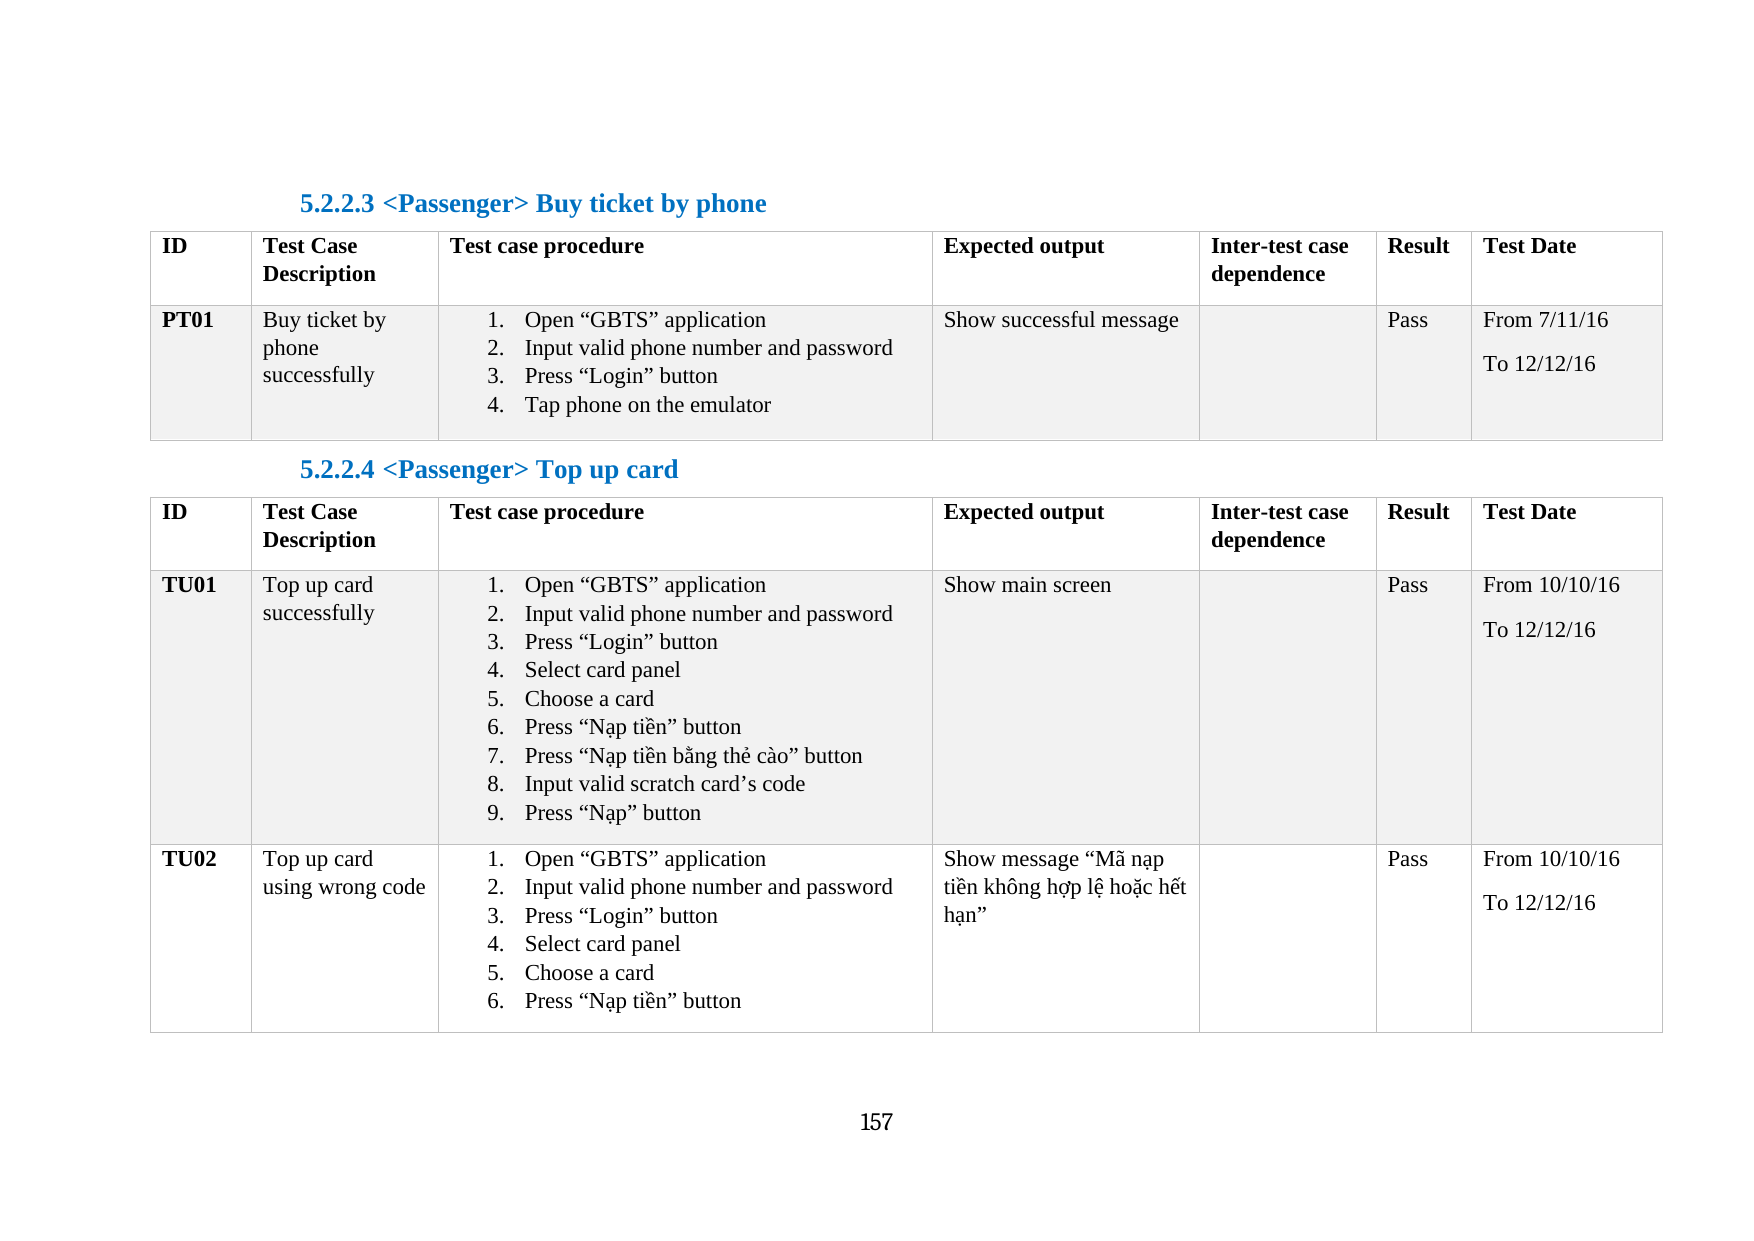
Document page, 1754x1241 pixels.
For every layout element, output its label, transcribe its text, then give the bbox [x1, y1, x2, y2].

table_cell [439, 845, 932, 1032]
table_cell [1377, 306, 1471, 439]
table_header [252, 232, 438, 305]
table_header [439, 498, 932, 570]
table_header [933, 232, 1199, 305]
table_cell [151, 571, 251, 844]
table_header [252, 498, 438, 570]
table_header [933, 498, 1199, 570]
text <Passenger> Top up card [300, 453, 1604, 484]
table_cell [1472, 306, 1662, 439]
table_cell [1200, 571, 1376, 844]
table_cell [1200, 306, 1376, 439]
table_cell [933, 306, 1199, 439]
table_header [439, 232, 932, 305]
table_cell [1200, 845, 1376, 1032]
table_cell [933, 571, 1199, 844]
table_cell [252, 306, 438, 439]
text <Passenger> Buy ticket by phone [300, 187, 1604, 219]
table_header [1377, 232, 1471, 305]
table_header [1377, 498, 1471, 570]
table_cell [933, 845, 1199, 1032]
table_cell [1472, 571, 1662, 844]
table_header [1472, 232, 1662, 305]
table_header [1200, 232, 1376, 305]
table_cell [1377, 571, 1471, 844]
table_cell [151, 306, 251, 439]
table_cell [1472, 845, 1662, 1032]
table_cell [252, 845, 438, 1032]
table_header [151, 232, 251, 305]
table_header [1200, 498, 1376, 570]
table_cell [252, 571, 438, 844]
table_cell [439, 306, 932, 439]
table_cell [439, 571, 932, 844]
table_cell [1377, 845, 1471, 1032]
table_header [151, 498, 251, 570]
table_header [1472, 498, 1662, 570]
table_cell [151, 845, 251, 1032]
